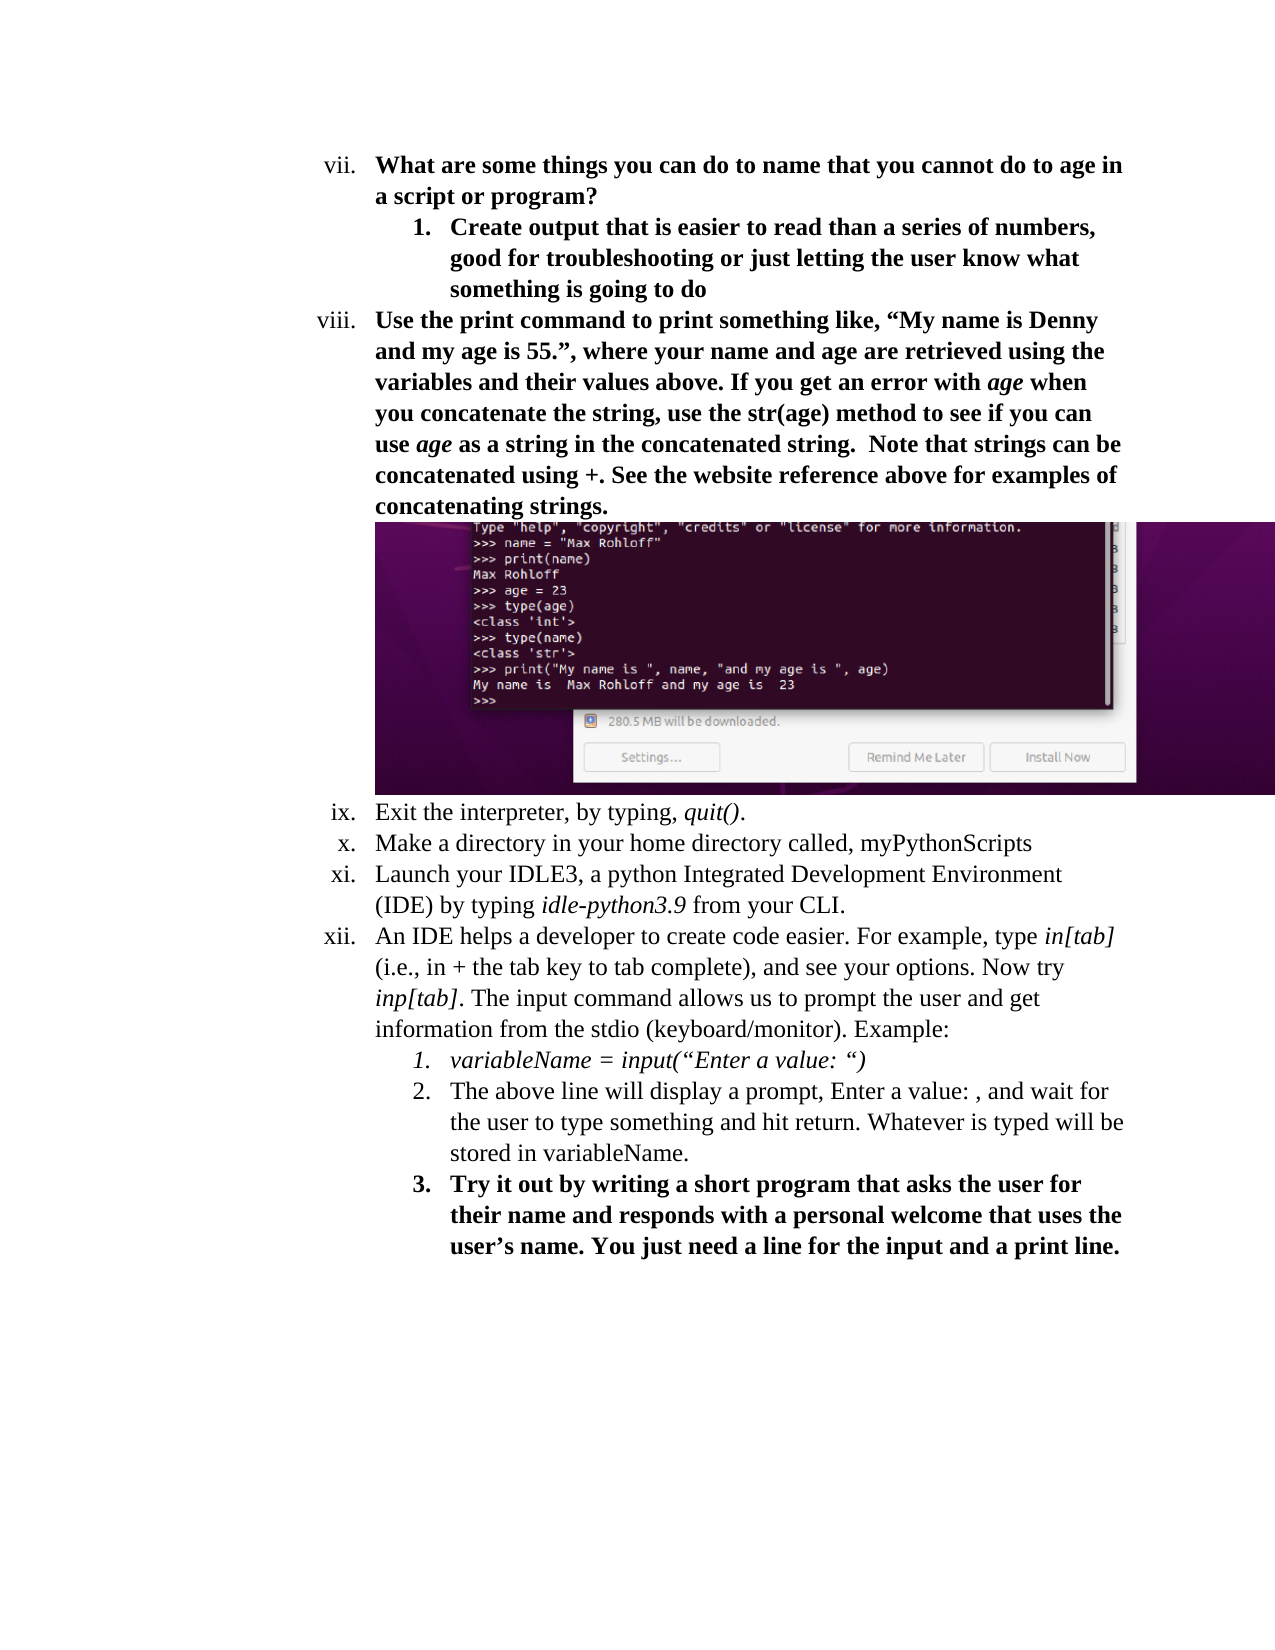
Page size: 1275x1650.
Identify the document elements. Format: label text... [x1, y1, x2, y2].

list What are some things you can do to name that you cannot do to age in a script or program? [356, 150, 1125, 210]
list Try it out by writing a short program that asks the user for their name and responds with a personal welcome that uses the user’s name. You just need a line for the input and a print line. [412, 1169, 1125, 1260]
list Exit the interpreter, by typing, quit(). [356, 797, 1125, 825]
picture [375, 522, 1275, 795]
list variableName = input(“Enter a value: “) [412, 1045, 1125, 1074]
list The above line will display a prompt, Enter a value: , and wait for the user to type something and hit return. Whatever is typed will be stored in variableName. [412, 1076, 1125, 1167]
list An IDE helps a developer to create code easier. For example, type in[tab] (i.e., in + the tab key to tab complete), and see your options. Now try inp[tab]. The input command allows us to prompt the user and get information from the stdio (keyboard/monitor). Example: [356, 921, 1125, 1043]
list Use the print command to print something like, “My name is Denny and my age is 55.”, where your name and age are retrieved using the variables and their values above. If you get an error with age when you concatenate the string, use the str(age) method to see if you can use age as a string in the concatenated string. Note that strings can be concatenated using +. See the website reference above for examples of concatenating strings. [356, 305, 1125, 520]
list Launch your IDLE3, a python Integrated Development Environment (IDE) by typing idle-python3.9 from your CLI. [356, 859, 1125, 918]
list Create output that is easier to read than a series of numbers, good for troubleshooting or just letting the user know what something is going to do [412, 212, 1125, 303]
list Make a directory in your home directory called, myPythonScripts [356, 828, 1125, 856]
